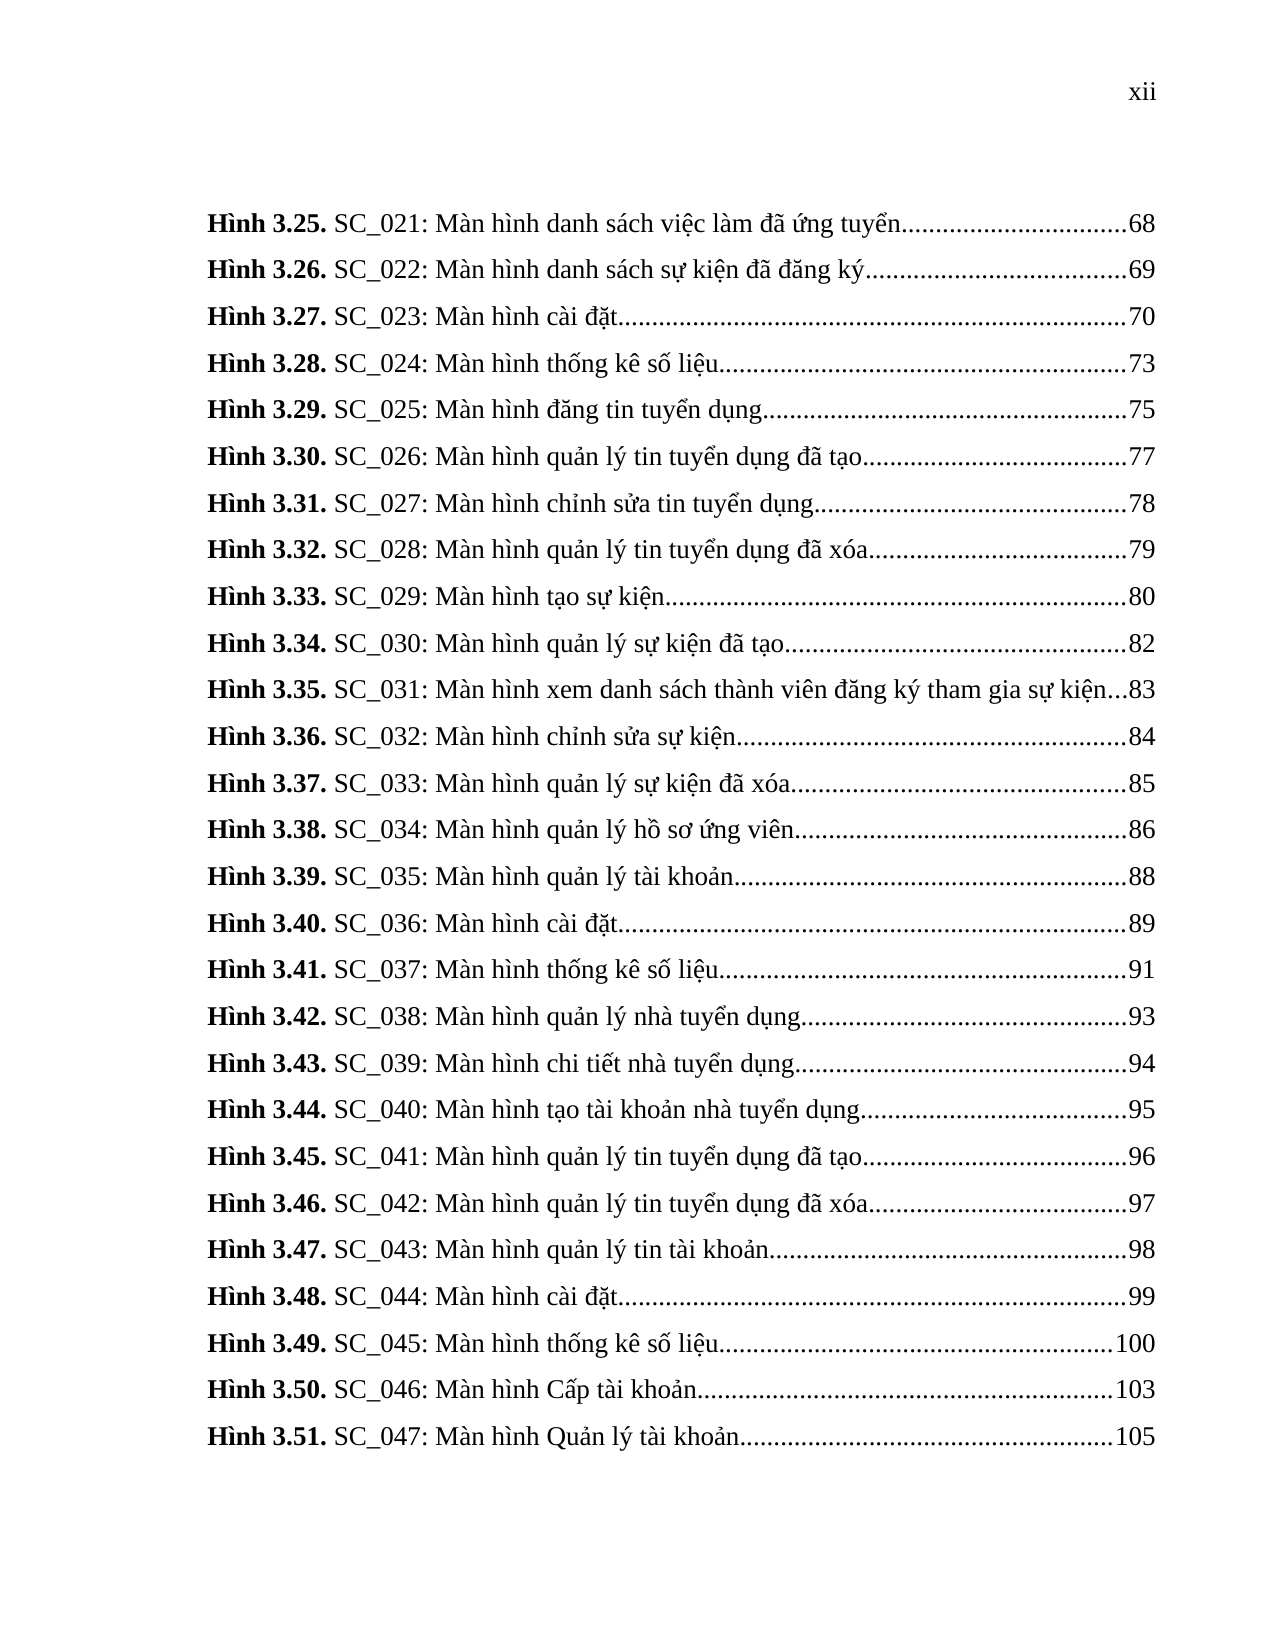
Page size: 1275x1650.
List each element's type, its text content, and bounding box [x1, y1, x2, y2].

text Hình 3.36. SC_032: Màn hình chỉnh sửa sự kiện 84 [207, 720, 1156, 751]
text Hình 3.46. SC_042: Màn hình quản lý tin tuyển dụng đã xóa 97 [207, 1187, 1156, 1218]
text Hình 3.49. SC_045: Màn hình thống kê số liệu 100 [207, 1327, 1156, 1358]
text Hình 3.31. SC_027: Màn hình chỉnh sửa tin tuyển dụng 78 [207, 487, 1156, 518]
text Hình 3.47. SC_043: Màn hình quản lý tin tài khoản 98 [207, 1234, 1156, 1265]
text Hình 3.50. SC_046: Màn hình Cấp tài khoản 103 [207, 1374, 1156, 1405]
text Hình 3.28. SC_024: Màn hình thống kê số liệu 73 [207, 347, 1156, 378]
text Hình 3.40. SC_036: Màn hình cài đặt 89 [207, 907, 1156, 938]
text Hình 3.29. SC_025: Màn hình đăng tin tuyển dụng 75 [207, 394, 1156, 425]
text Hình 3.37. SC_033: Màn hình quản lý sự kiện đã xóa 85 [207, 767, 1156, 798]
text Hình 3.43. SC_039: Màn hình chi tiết nhà tuyển dụng 94 [207, 1047, 1156, 1078]
text Hình 3.44. SC_040: Màn hình tạo tài khoản nhà tuyển dụng 95 [207, 1094, 1156, 1125]
text Hình 3.48. SC_044: Màn hình cài đặt 99 [207, 1280, 1156, 1311]
text Hình 3.26. SC_022: Màn hình danh sách sự kiện đã đăng ký 69 [207, 254, 1156, 285]
text Hình 3.39. SC_035: Màn hình quản lý tài khoản 88 [207, 860, 1156, 891]
text Hình 3.42. SC_038: Màn hình quản lý nhà tuyển dụng 93 [207, 1000, 1156, 1031]
text Hình 3.34. SC_030: Màn hình quản lý sự kiện đã tạo 82 [207, 627, 1156, 658]
text Hình 3.27. SC_023: Màn hình cài đặt 70 [207, 300, 1156, 331]
text Hình 3.25. SC_021: Màn hình danh sách việc làm đã ứng tuyển 68 [207, 207, 1156, 238]
text Hình 3.33. SC_029: Màn hình tạo sự kiện 80 [207, 580, 1156, 611]
text Hình 3.32. SC_028: Màn hình quản lý tin tuyển dụng đã xóa 79 [207, 534, 1156, 565]
text Hình 3.38. SC_034: Màn hình quản lý hồ sơ ứng viên 86 [207, 814, 1156, 845]
text Hình 3.51. SC_047: Màn hình Quản lý tài khoản 105 [207, 1420, 1156, 1451]
text Hình 3.41. SC_037: Màn hình thống kê số liệu 91 [207, 954, 1156, 985]
text Hình 3.30. SC_026: Màn hình quản lý tin tuyển dụng đã tạo 77 [207, 440, 1156, 471]
text Hình 3.45. SC_041: Màn hình quản lý tin tuyển dụng đã tạo 96 [207, 1140, 1156, 1171]
text Hình 3.35. SC_031: Màn hình xem danh sách thành viên đăng ký tham gia sự kiện 83 [207, 674, 1156, 705]
